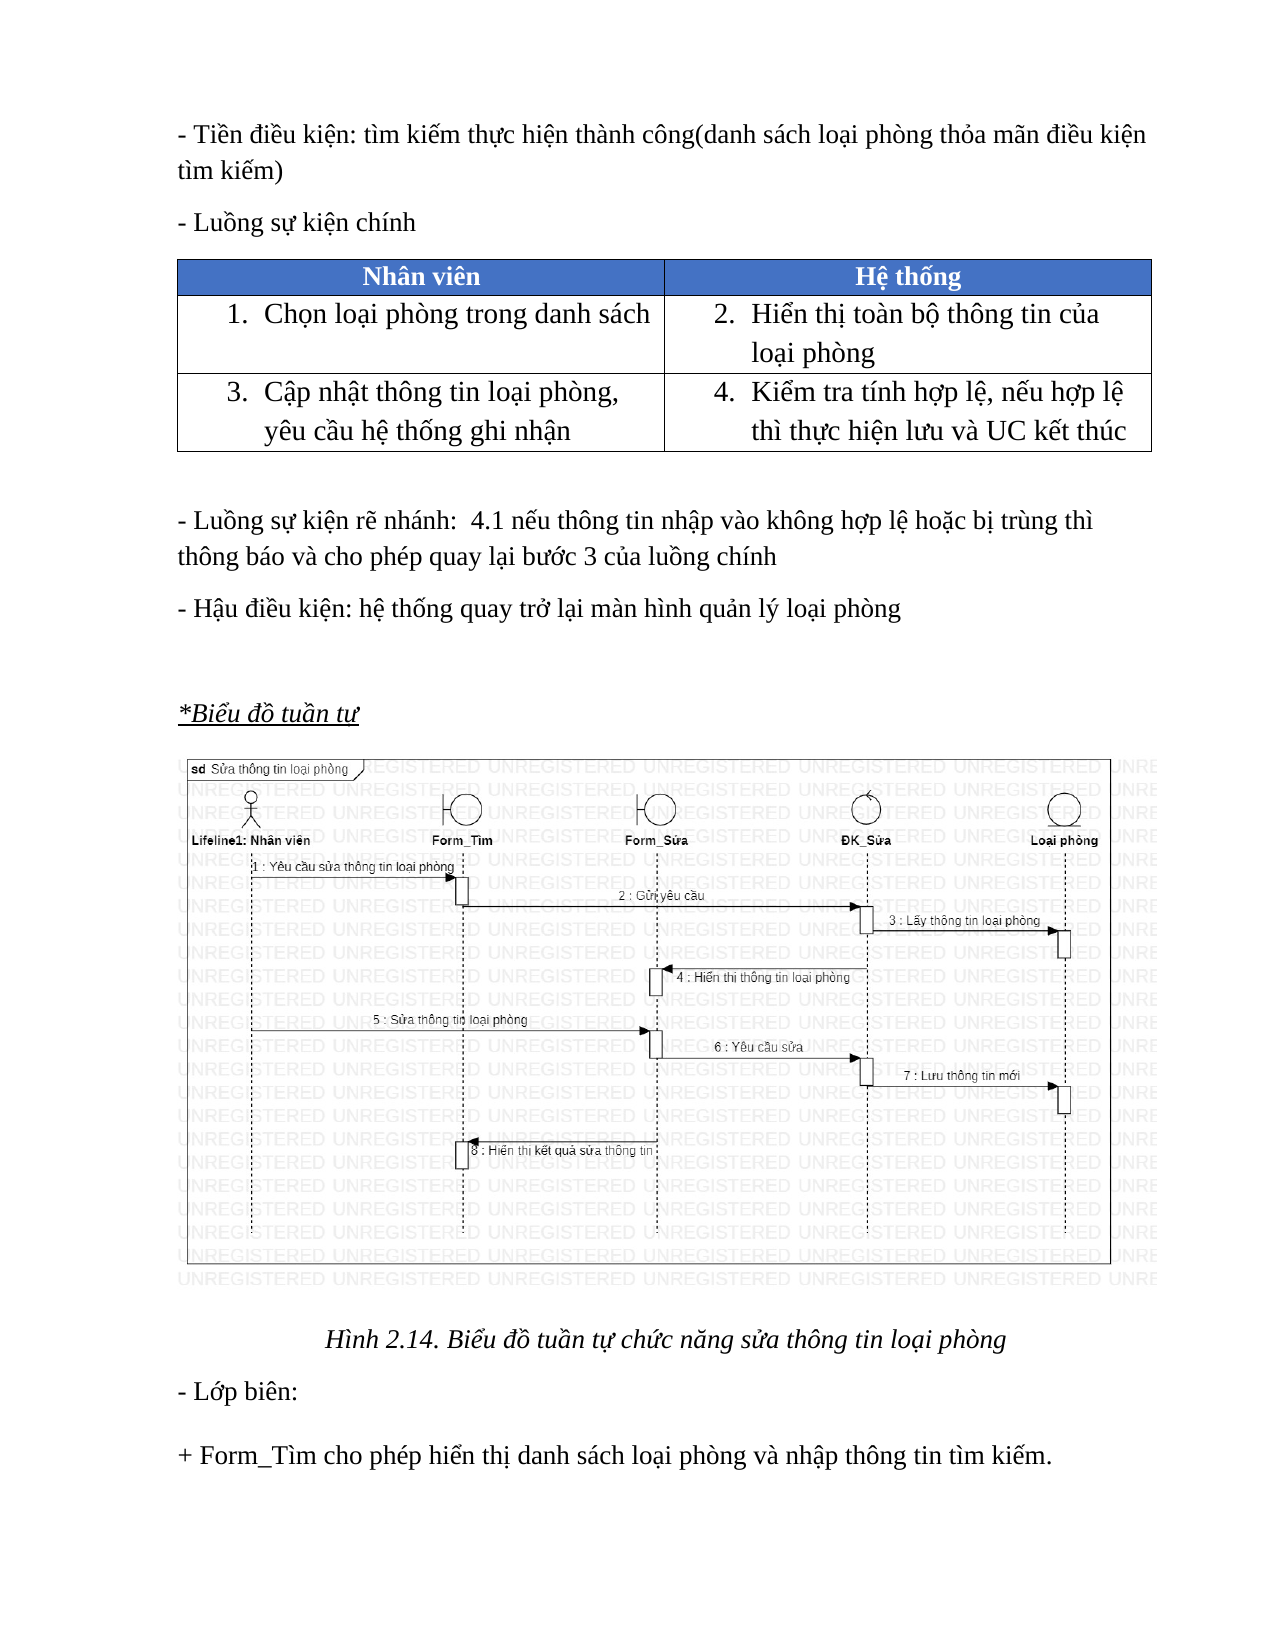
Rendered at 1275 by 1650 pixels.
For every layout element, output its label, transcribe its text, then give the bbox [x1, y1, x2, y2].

text - Luồng sự kiện chính [177, 206, 1157, 237]
text *Biểu đồ tuần tự [177, 697, 1157, 728]
text - Lớp biên: [177, 1376, 1157, 1407]
table_header Hệ thống [665, 260, 1151, 295]
table_cell Chọn loại phòng trong danh sách [178, 296, 664, 373]
picture [177, 749, 1157, 1302]
text - Tiền điều kiện: tìm kiếm thực hiện thành công(danh sách loại phòng thỏa mãn điều kiện tìm kiếm) [177, 118, 1157, 185]
table_cell Cập nhật thông tin loại phòng, yêu cầu hệ thống ghi nhận [178, 374, 664, 451]
table_header Nhân viên [178, 260, 664, 295]
table_cell Kiểm tra tính hợp lệ, nếu hợp lệ thì thực hiện lưu và UC kết thúc [665, 374, 1151, 451]
text + Form_Tìm cho phép hiển thị danh sách loại phòng và nhập thông tin tìm kiếm. [177, 1439, 1157, 1470]
table_cell Hiển thị toàn bộ thông tin của loại phòng [665, 296, 1151, 373]
text Hình 2.14. Biểu đồ tuần tự chức năng sửa thông tin loại phòng [177, 1323, 1157, 1354]
text - Luồng sự kiện rẽ nhánh: 4.1 nếu thông tin nhập vào không hợp lệ hoặc bị trùng thì thông báo và cho phép quay lại bước 3 của luồng chính [177, 504, 1157, 571]
text - Hậu điều kiện: hệ thống quay trở lại màn hình quản lý loại phòng [177, 592, 1157, 623]
